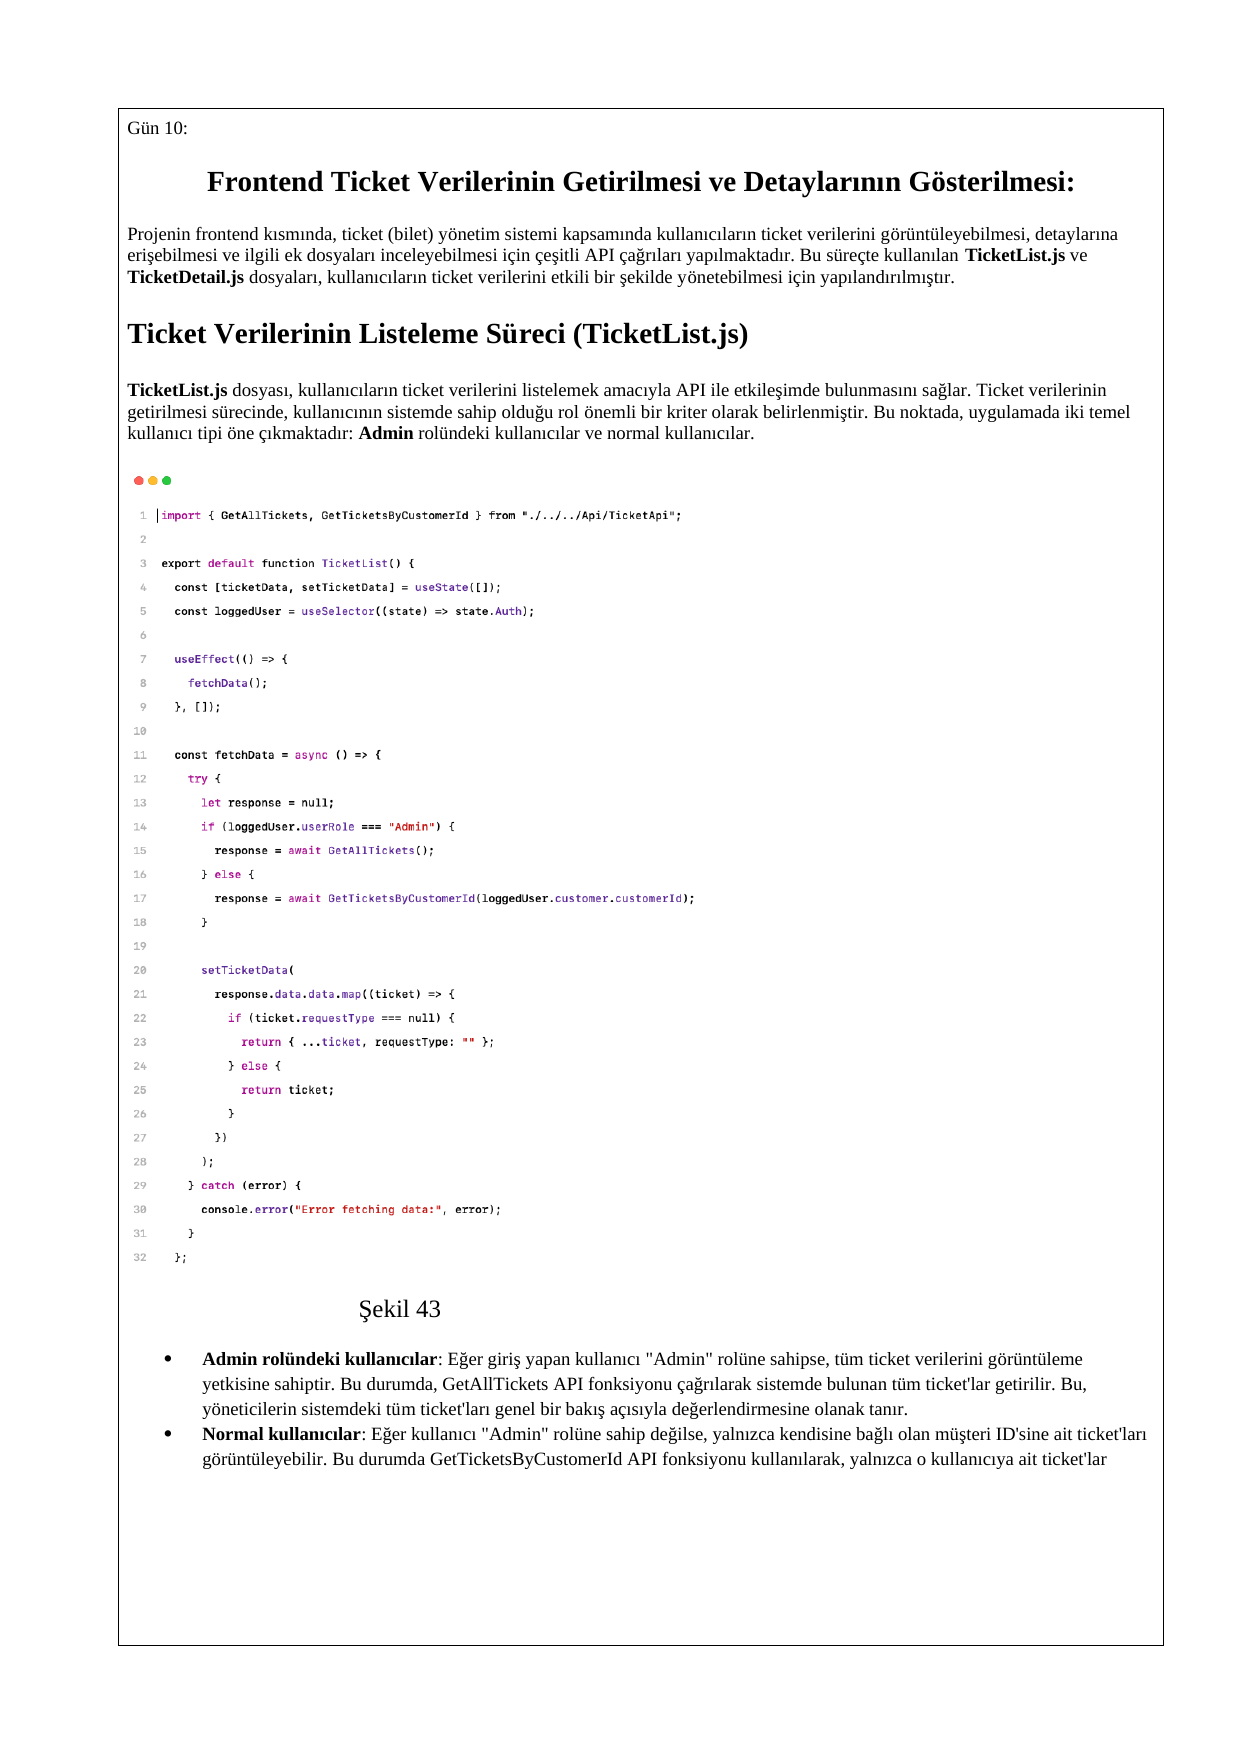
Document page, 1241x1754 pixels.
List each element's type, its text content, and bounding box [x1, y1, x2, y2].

picture [127, 468, 701, 1270]
table_header Gün 10: Frontend Ticket Verilerinin Getirilmesi ve Detaylarının Gösterilmesi: Projenin frontend kısmında, ticket (bilet) yönetim sistemi kapsamında kullanıcıların ticket verilerini görüntüleyebilmesi, detaylarına erişebilmesi ve ilgili ek dosyaları inceleyebilmesi için çeşitli API çağrıları yapılmaktadır. Bu süreçte kullanılan TicketList.js ve TicketDetail.js dosyaları, kullanıcıların ticket verilerini etkili bir şekilde yönetebilmesi için yapılandırılmıştır. Ticket Verilerinin Listeleme Süreci (TicketList.js) TicketList.js dosyası, kullanıcıların ticket verilerini listelemek amacıyla API ile etkileşimde bulunmasını sağlar. Ticket verilerinin getirilmesi sürecinde, kullanıcının sistemde sahip olduğu rol önemli bir kriter olarak belirlenmiştir. Bu noktada, uygulamada iki temel kullanıcı tipi öne çıkmaktadır: Admin rolündeki kullanıcılar ve normal kullanıcılar. Şekil 43 Admin rolündeki kullanıcılar: Eğer giriş yapan kullanıcı "Admin" rolüne sahipse, tüm ticket verilerini görüntüleme yetkisine sahiptir. Bu durumda, GetAllTickets API fonksiyonu çağrılarak sistemde bulunan tüm ticket'lar getirilir. Bu, yöneticilerin sistemdeki tüm ticket'ları genel bir bakış açısıyla değerlendirmesine olanak tanır. Normal kullanıcılar: Eğer kullanıcı "Admin" rolüne sahip değilse, yalnızca kendisine bağlı olan müşteri ID'sine ait ticket'ları görüntüleyebilir. Bu durumda GetTicketsByCustomerId API fonksiyonu kullanılarak, yalnızca o kullanıcıya ait ticket'lar [119, 109, 1163, 1645]
